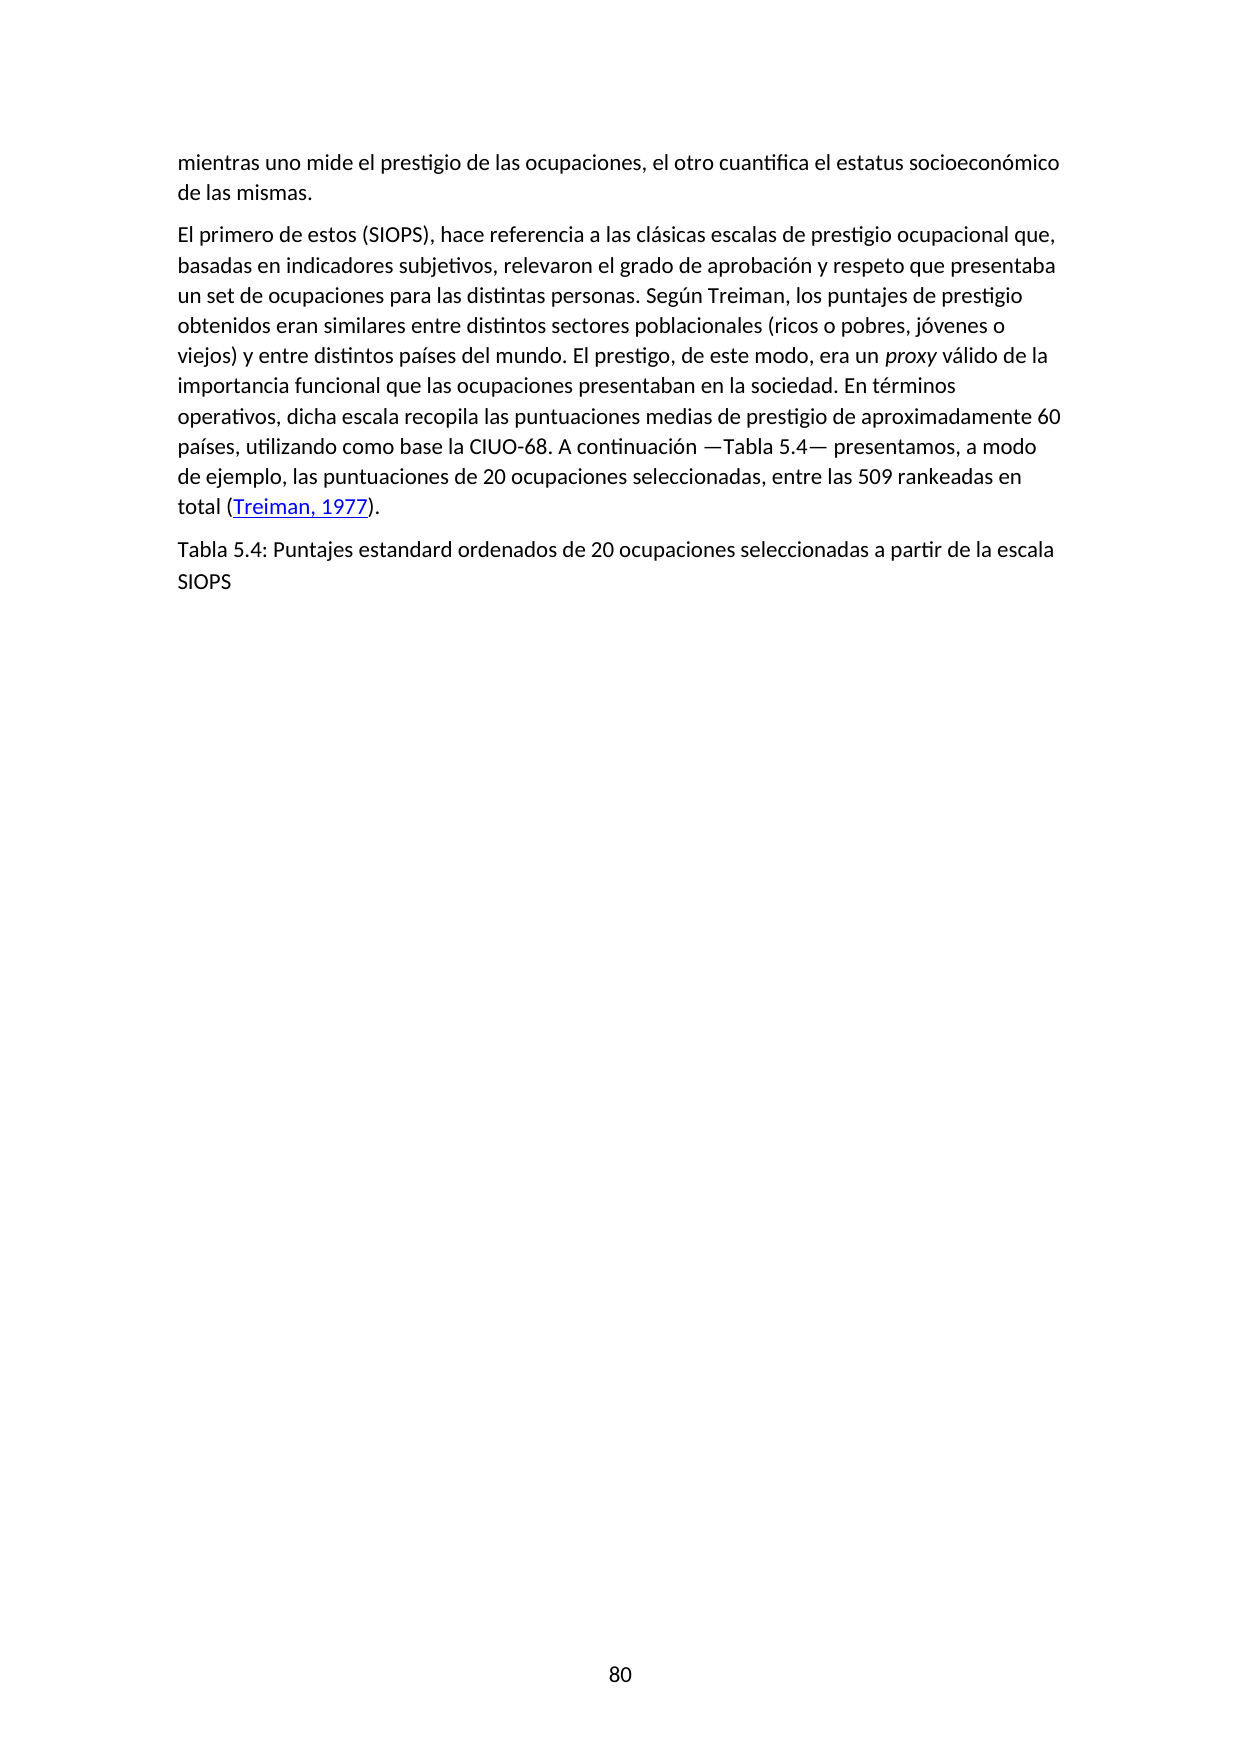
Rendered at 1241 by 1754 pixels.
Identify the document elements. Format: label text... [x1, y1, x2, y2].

text Tabla 5.4: Puntajes estandard ordenados de 20 ocupaciones seleccionadas a partir de la escala SIOPS [177, 535, 1063, 595]
text El primero de estos (SIOPS), hace referencia a las clásicas escalas de prestigio ocupacional que, basadas en indicadores subjetivos, relevaron el grado de aprobación y respeto que presentaba un set de ocupaciones para las distintas personas. Según Treiman, los puntajes de prestigio obtenidos eran similares entre distintos sectores poblacionales (ricos o pobres, jóvenes o viejos) y entre distintos países del mundo. El prestigo, de este modo, era un proxy válido de la importancia funcional que las ocupaciones presentaban en la sociedad. En términos operativos, dicha escala recopila las puntuaciones medias de prestigio de aproximadamente 60 países, utilizando como base la CIUO-68. A continuación —Tabla 5.4— presentamos, a modo de ejemplo, las puntuaciones de 20 ocupaciones seleccionadas, entre las 509 rankeadas en total (Treiman, 1977). [177, 221, 1063, 520]
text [177, 148, 1063, 206]
